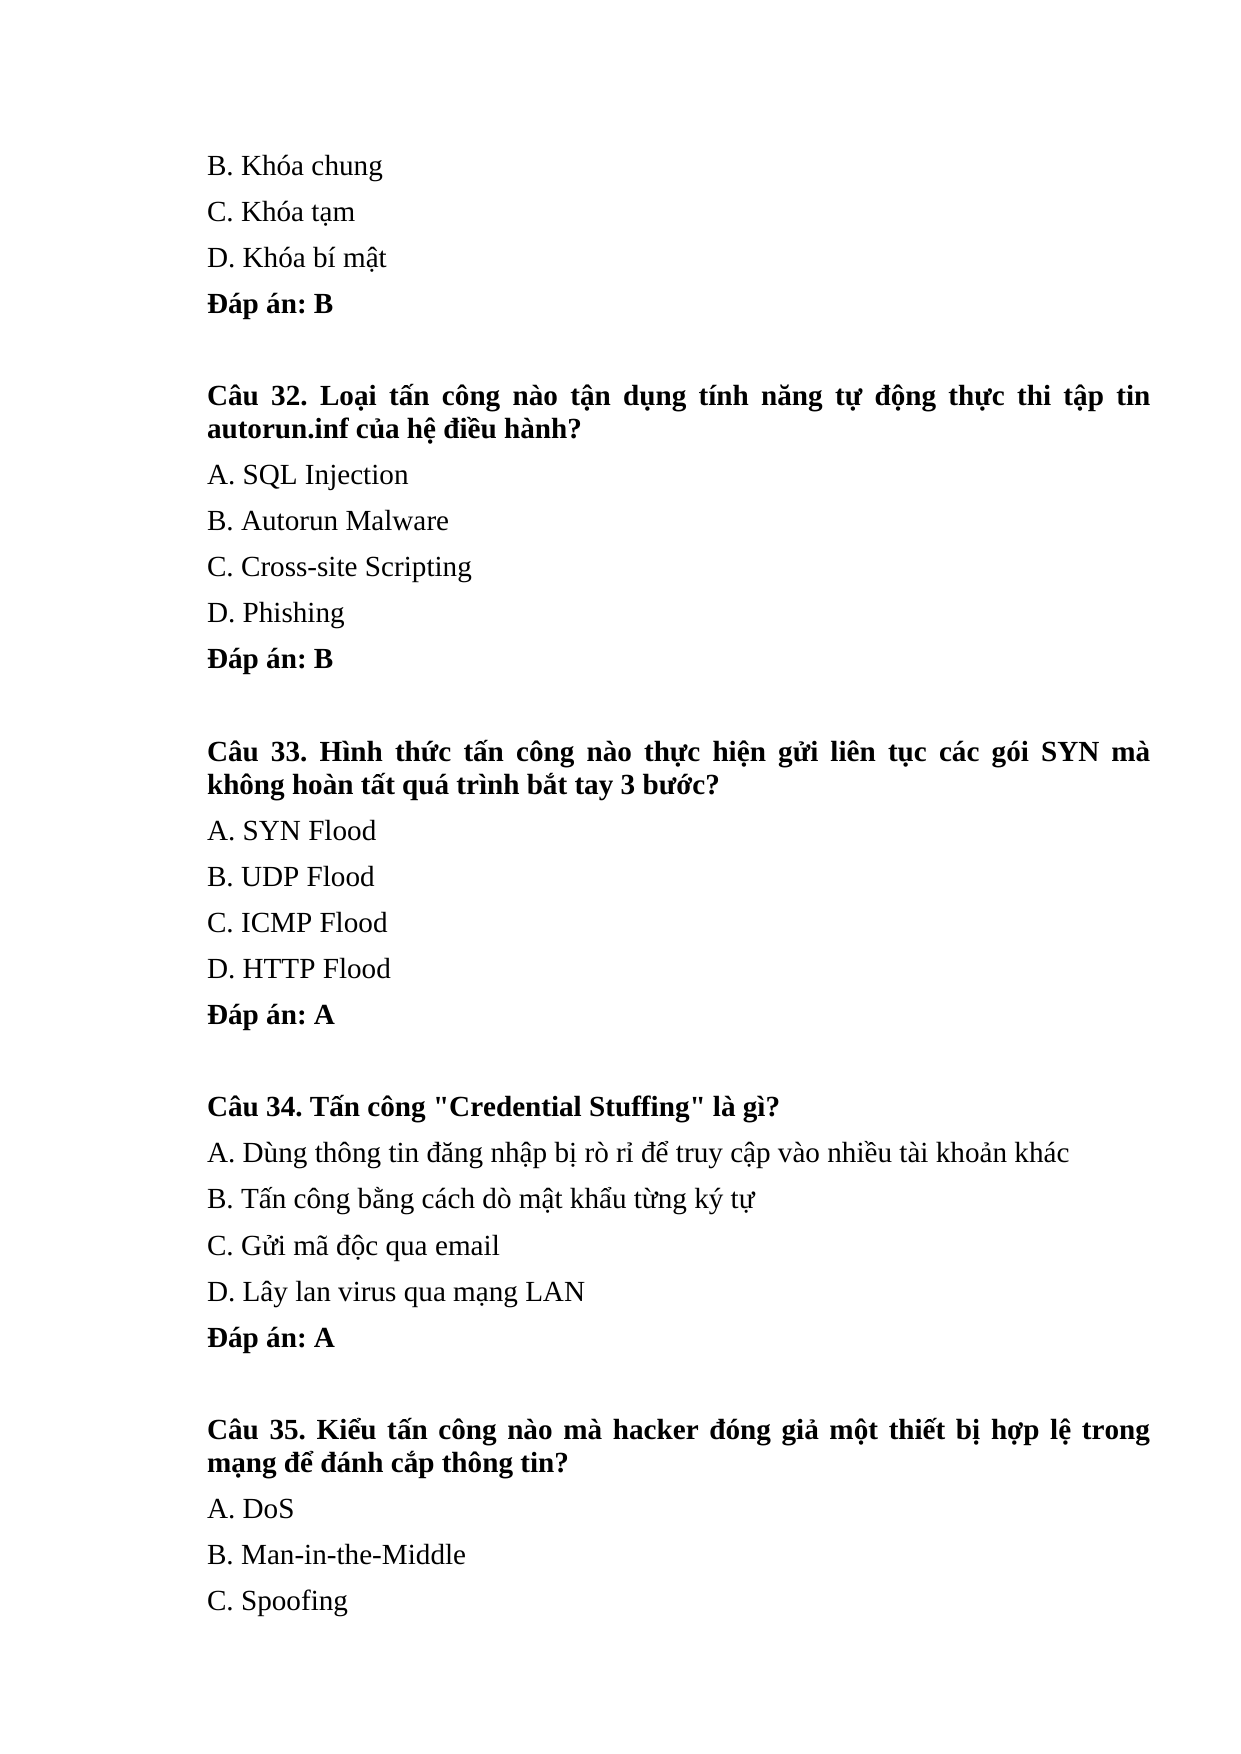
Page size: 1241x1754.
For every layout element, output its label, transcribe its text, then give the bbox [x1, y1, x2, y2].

text C. Gửi mã độc qua email [207, 1228, 1152, 1261]
text C. Cross-site Scripting [207, 549, 1152, 583]
text D. Lây lan virus qua mạng LAN [207, 1274, 1152, 1307]
text B. Tấn công bằng cách dò mật khẩu từng ký tự [207, 1182, 1152, 1215]
text D. Phishing [207, 596, 1152, 629]
text A. SYN Flood [207, 813, 1152, 847]
text C. Khóa tạm [207, 194, 1152, 227]
text A. Dùng thông tin đăng nhập bị rò rỉ để truy cập vào nhiều tài khoản khác [207, 1136, 1152, 1169]
text A. DoS [207, 1491, 1152, 1525]
text B. Autorun Malware [207, 503, 1152, 537]
text Câu 34. Tấn công "Credential Stuffing" là gì? [207, 1089, 1152, 1123]
text Đáp án: A [207, 1320, 1152, 1353]
text Đáp án: A [207, 997, 1152, 1031]
text B. Khóa chung [207, 148, 1152, 181]
text Câu 33. Hình thức tấn công nào thực hiện gửi liên tục các gói SYN mà không hoàn tất quá trình bắt tay 3 bước? [207, 734, 1152, 801]
text Đáp án: B [207, 642, 1152, 675]
text C. ICMP Flood [207, 905, 1152, 939]
text Câu 35. Kiểu tấn công nào mà hacker đóng giả một thiết bị hợp lệ trong mạng để đánh cắp thông tin? [207, 1412, 1152, 1479]
text D. Khóa bí mật [207, 240, 1152, 273]
text D. HTTP Flood [207, 951, 1152, 985]
text C. Spoofing [207, 1583, 1152, 1617]
text A. SQL Injection [207, 457, 1152, 491]
text B. UDP Flood [207, 859, 1152, 893]
text Câu 32. Loại tấn công nào tận dụng tính năng tự động thực thi tập tin autorun.inf của hệ điều hành? [207, 378, 1152, 445]
text Đáp án: B [207, 286, 1152, 319]
text B. Man-in-the-Middle [207, 1537, 1152, 1571]
